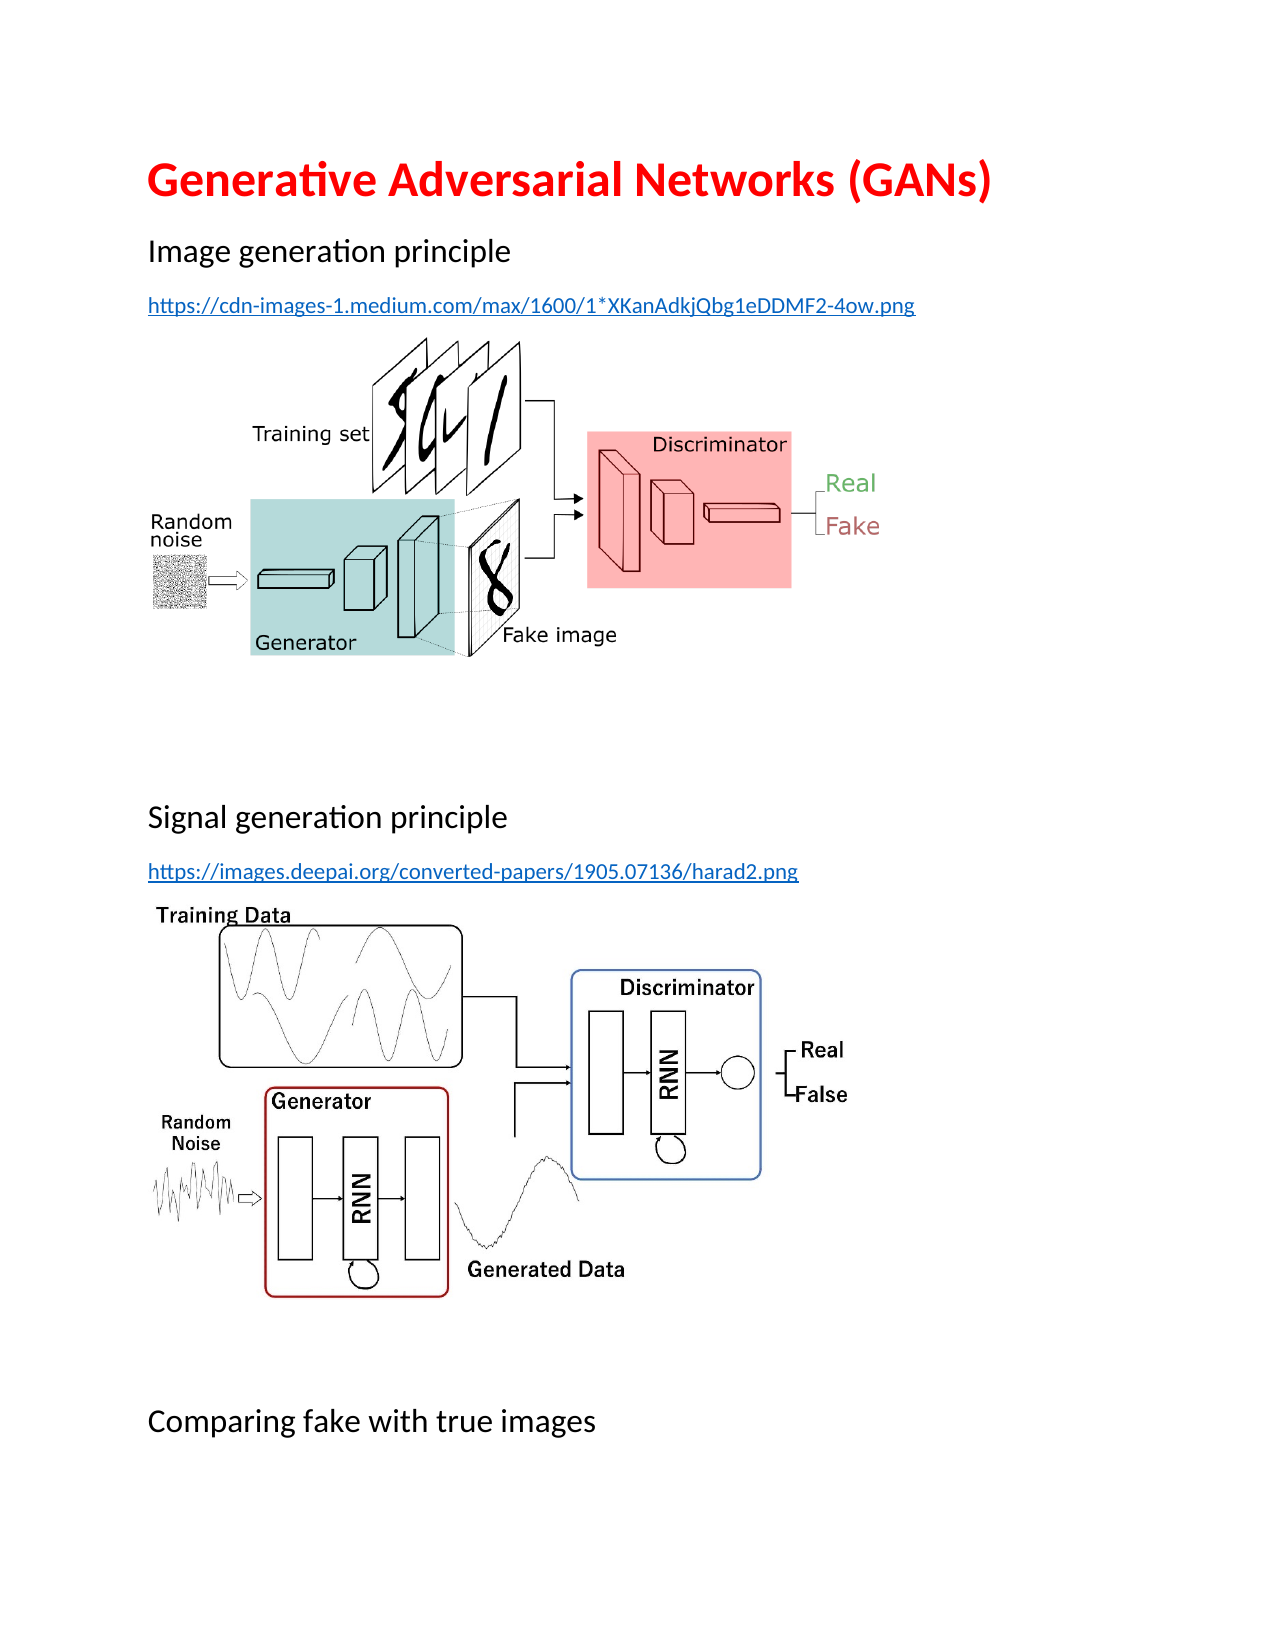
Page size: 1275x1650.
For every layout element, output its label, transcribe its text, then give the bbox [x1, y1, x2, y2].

text https://images.deepai.org/converted-papers/1905.07136/harad2.png [148, 857, 1127, 885]
picture [147, 904, 851, 1300]
text Comparing fake with true images [148, 1401, 1127, 1441]
text Signal generation principle [148, 797, 1127, 837]
text Generative Adversarial Networks (GANs) [148, 148, 1127, 209]
picture [147, 337, 879, 657]
text Image generation principle [148, 230, 1127, 271]
text https://cdn-images-1.medium.com/max/1600/1*XKanAdkjQbg1eDDMF2-4ow.png [148, 291, 1127, 319]
